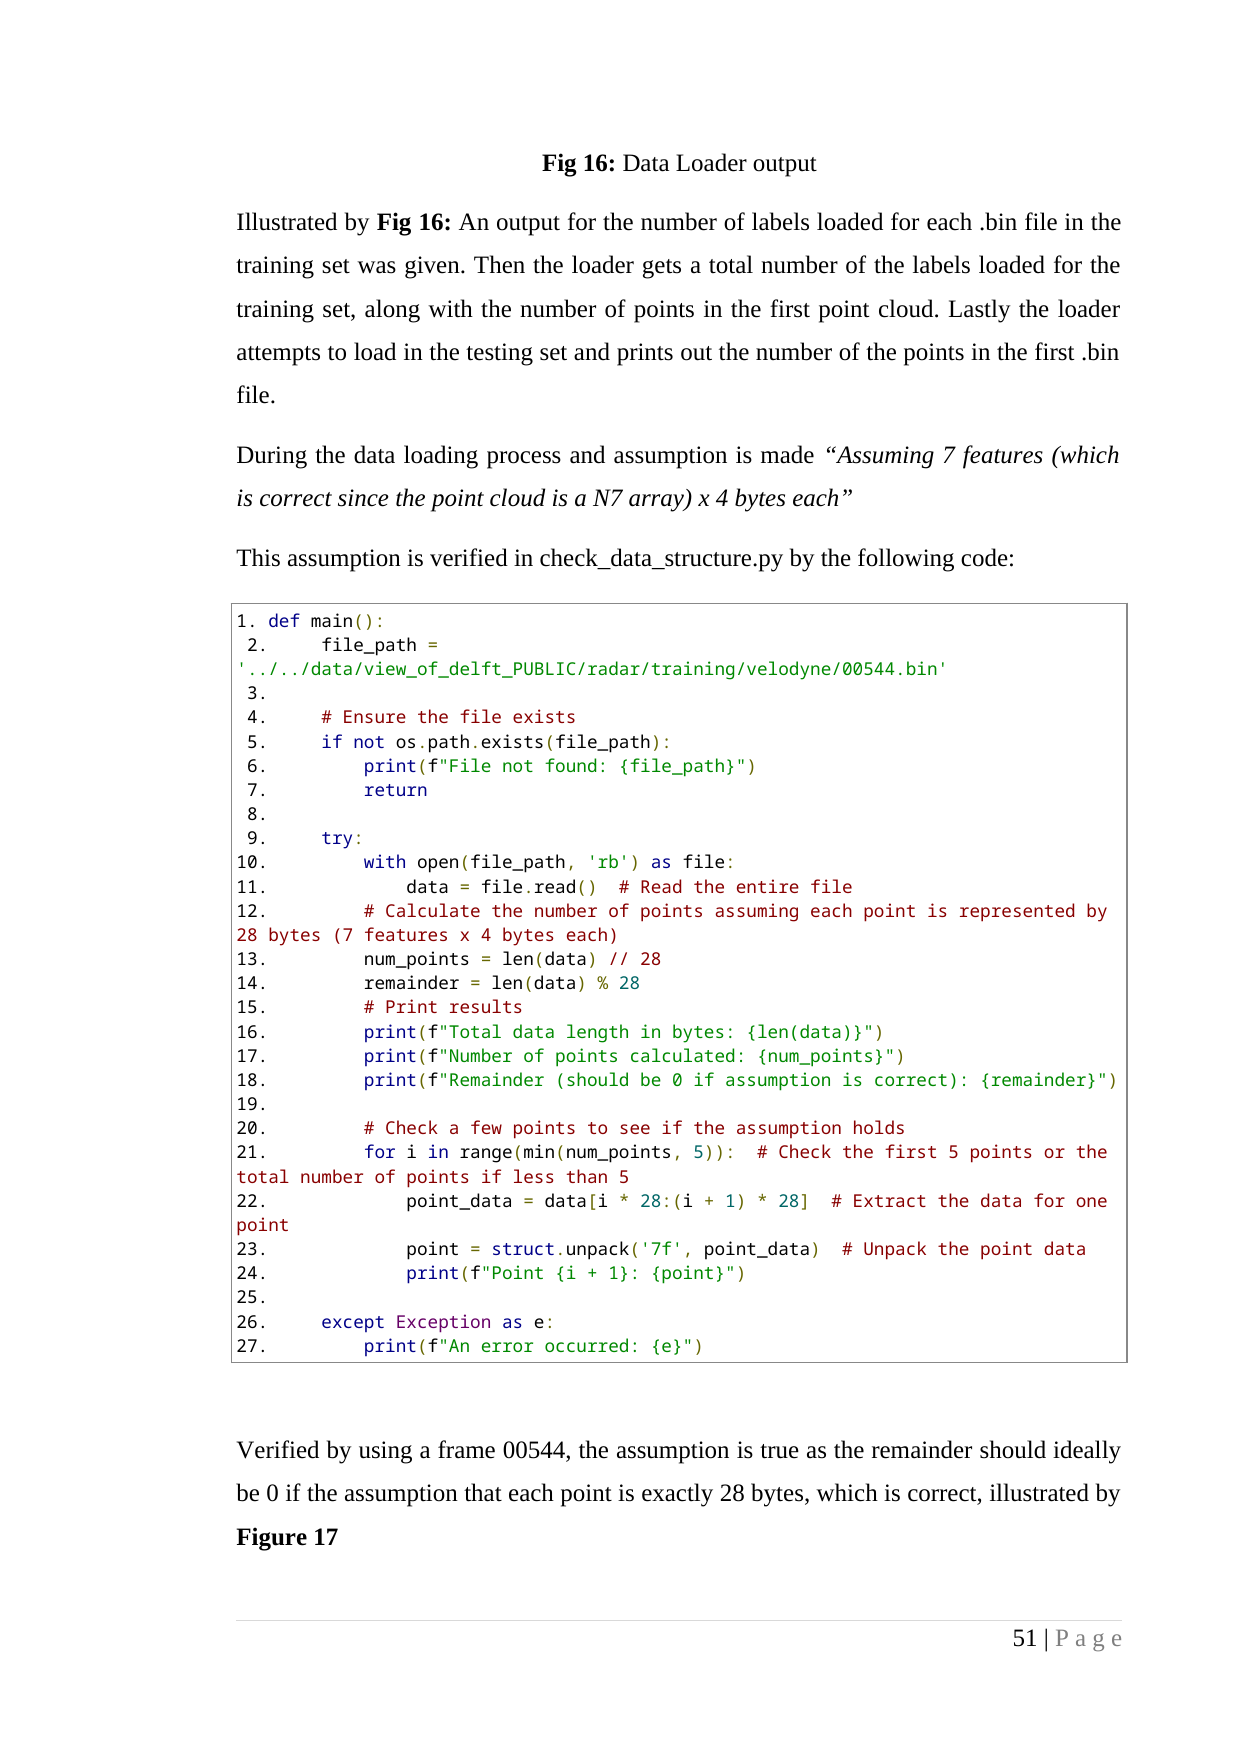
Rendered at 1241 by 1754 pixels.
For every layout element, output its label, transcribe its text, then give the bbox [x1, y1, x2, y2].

text 7. return [236, 777, 1122, 802]
text 3. [236, 681, 1122, 705]
text 16. print(f"Total data length in bytes: {len(data)}") [236, 1019, 1122, 1043]
text 25. [236, 1285, 1122, 1309]
text 13. num_points = len(data) // 28 [236, 947, 1122, 971]
text 10. with open(file_path, 'rb') as file: [236, 850, 1122, 874]
text 12. # Calculate the number of points assuming each point is represented by 28 bytes (7 features x 4 bytes each) [236, 898, 1122, 947]
text 19. [236, 1092, 1122, 1116]
text Fig 16: Data Loader output [236, 148, 1122, 176]
text 17. print(f"Number of points calculated: {num_points}") [236, 1043, 1122, 1067]
text Illustrated by Fig 16: An output for the number of labels loaded for each .bin file in the training set was given. Then the loader gets a total number of the labels loaded for the training set, along with the number of points in the first point cloud. Lastly the loader attempts to load in the testing set and prints out the number of the points in the first .bin file. [236, 207, 1122, 409]
text 5. if not os.path.exists(file_path): [236, 729, 1122, 753]
text 22. point_data = data[i * 28:(i + 1) * 28] # Extract the data for one point [236, 1188, 1122, 1237]
text Verified by using a frame 00544, the assumption is true as the remainder should ideally be 0 if the assumption that each point is exactly 28 bytes, which is correct, illustrated by Figure 17 [236, 1435, 1122, 1550]
text 11. data = file.read() # Read the entire file [236, 874, 1122, 898]
text 8. [236, 802, 1122, 826]
text 20. # Check a few points to see if the assumption holds [236, 1116, 1122, 1140]
text 4. # Ensure the file exists [236, 705, 1122, 729]
text 2. file_path = '../../data/view_of_delft_PUBLIC/radar/training/velodyne/00544.bin' [236, 632, 1122, 681]
text During the data loading process and assumption is made “Assuming 7 features (which is correct since the point cloud is a N7 array) x 4 bytes each” [236, 440, 1122, 512]
text 26. except Exception as e: [236, 1309, 1122, 1327]
text 15. # Print results [236, 995, 1122, 1019]
text 18. print(f"Remainder (should be 0 if assumption is correct): {remainder}") [236, 1067, 1122, 1092]
text 9. try: [236, 826, 1122, 850]
text 6. print(f"File not found: {file_path}") [236, 753, 1122, 777]
text 14. remainder = len(data) % 28 [236, 971, 1122, 995]
text 1. def main(): [232, 604, 1126, 632]
text This assumption is verified in check_data_structure.py by the following code: [236, 543, 1122, 571]
text 24. print(f"Point {i + 1}: {point}") [236, 1261, 1122, 1285]
text 23. point = struct.unpack('7f', point_data) # Unpack the point data [236, 1237, 1122, 1261]
text 21. for i in range(min(num_points, 5)): # Check the first 5 points or the total number of points if less than 5 [236, 1140, 1122, 1188]
text 27. print(f"An error occurred: {e}") [232, 1327, 1126, 1362]
